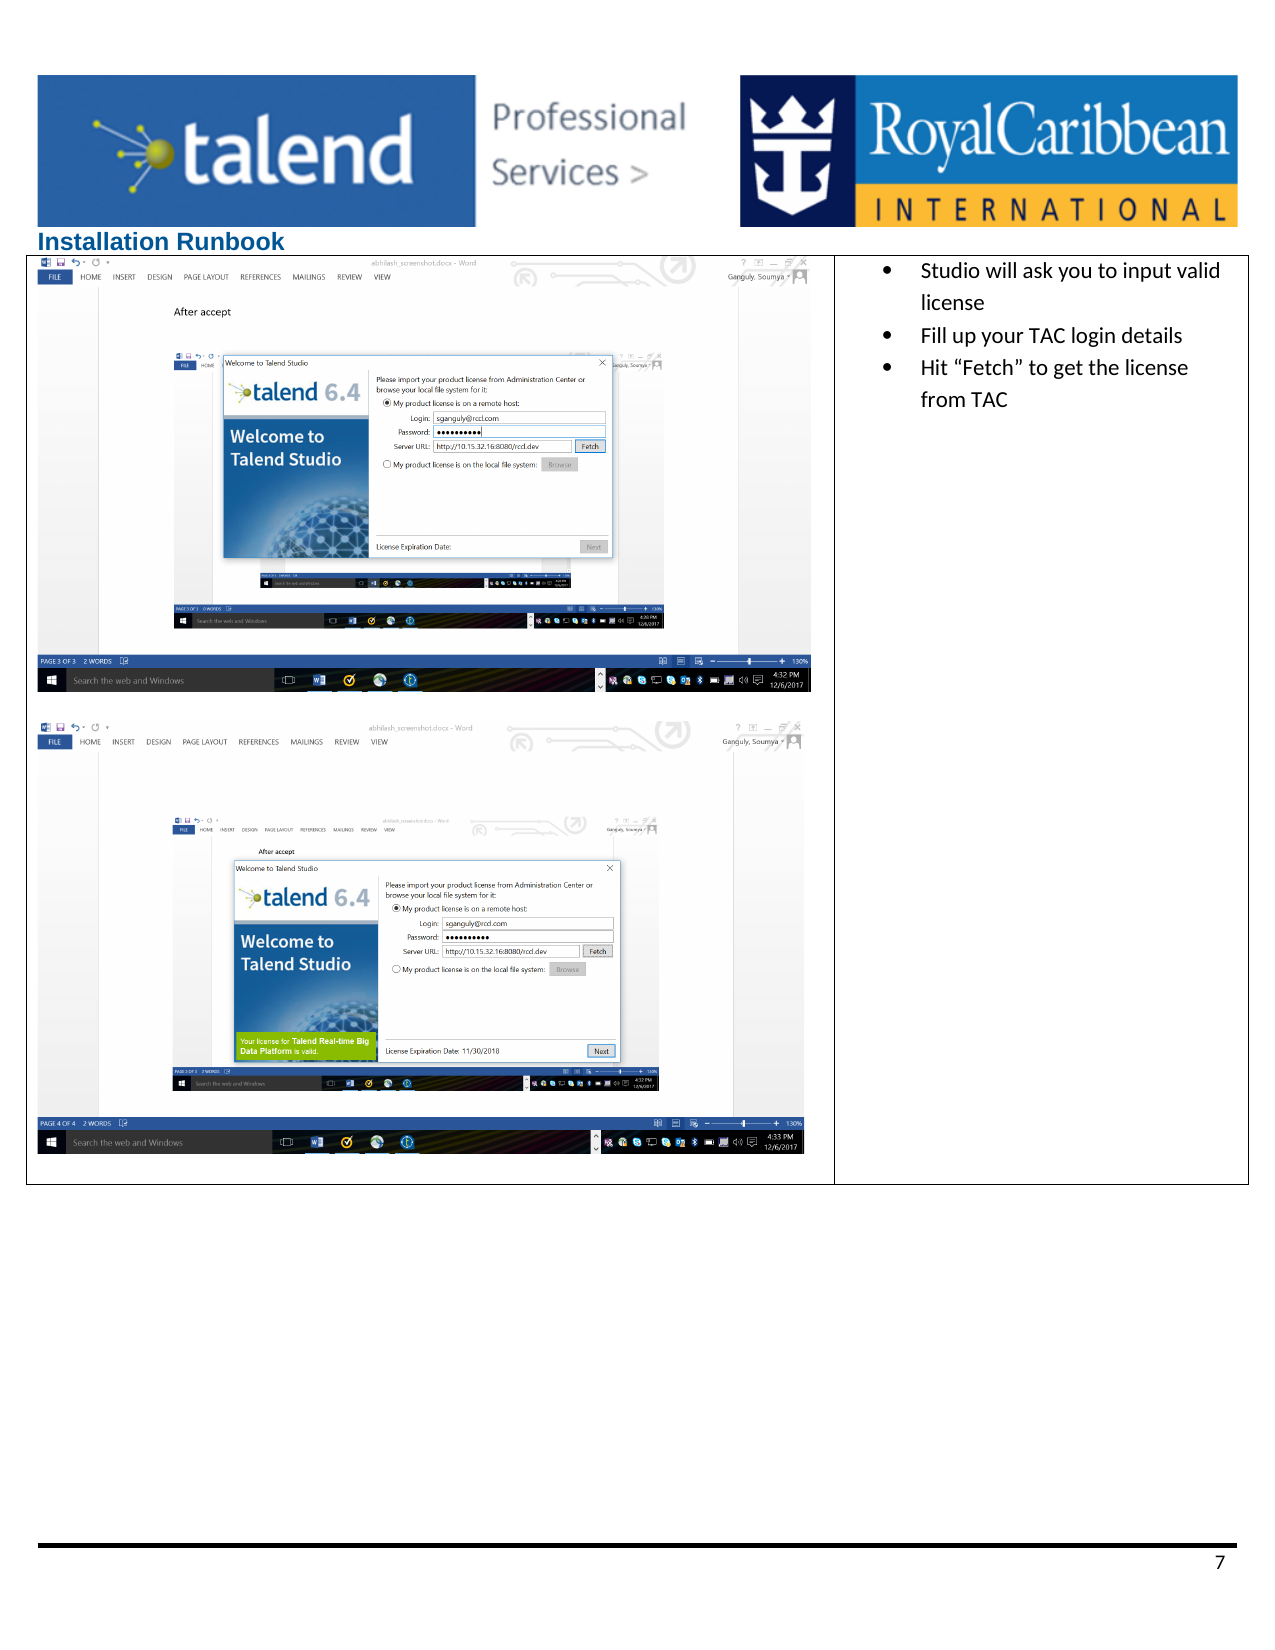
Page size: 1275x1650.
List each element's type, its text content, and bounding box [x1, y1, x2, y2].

picture [37, 75, 1238, 227]
table_cell [27, 256, 834, 1184]
table_cell Studio will ask you to input valid license Fill up your TAC login details Hit “Fetch” to get the license from TAC [835, 256, 1248, 1184]
picture [37, 256, 811, 692]
picture [37, 721, 805, 1154]
